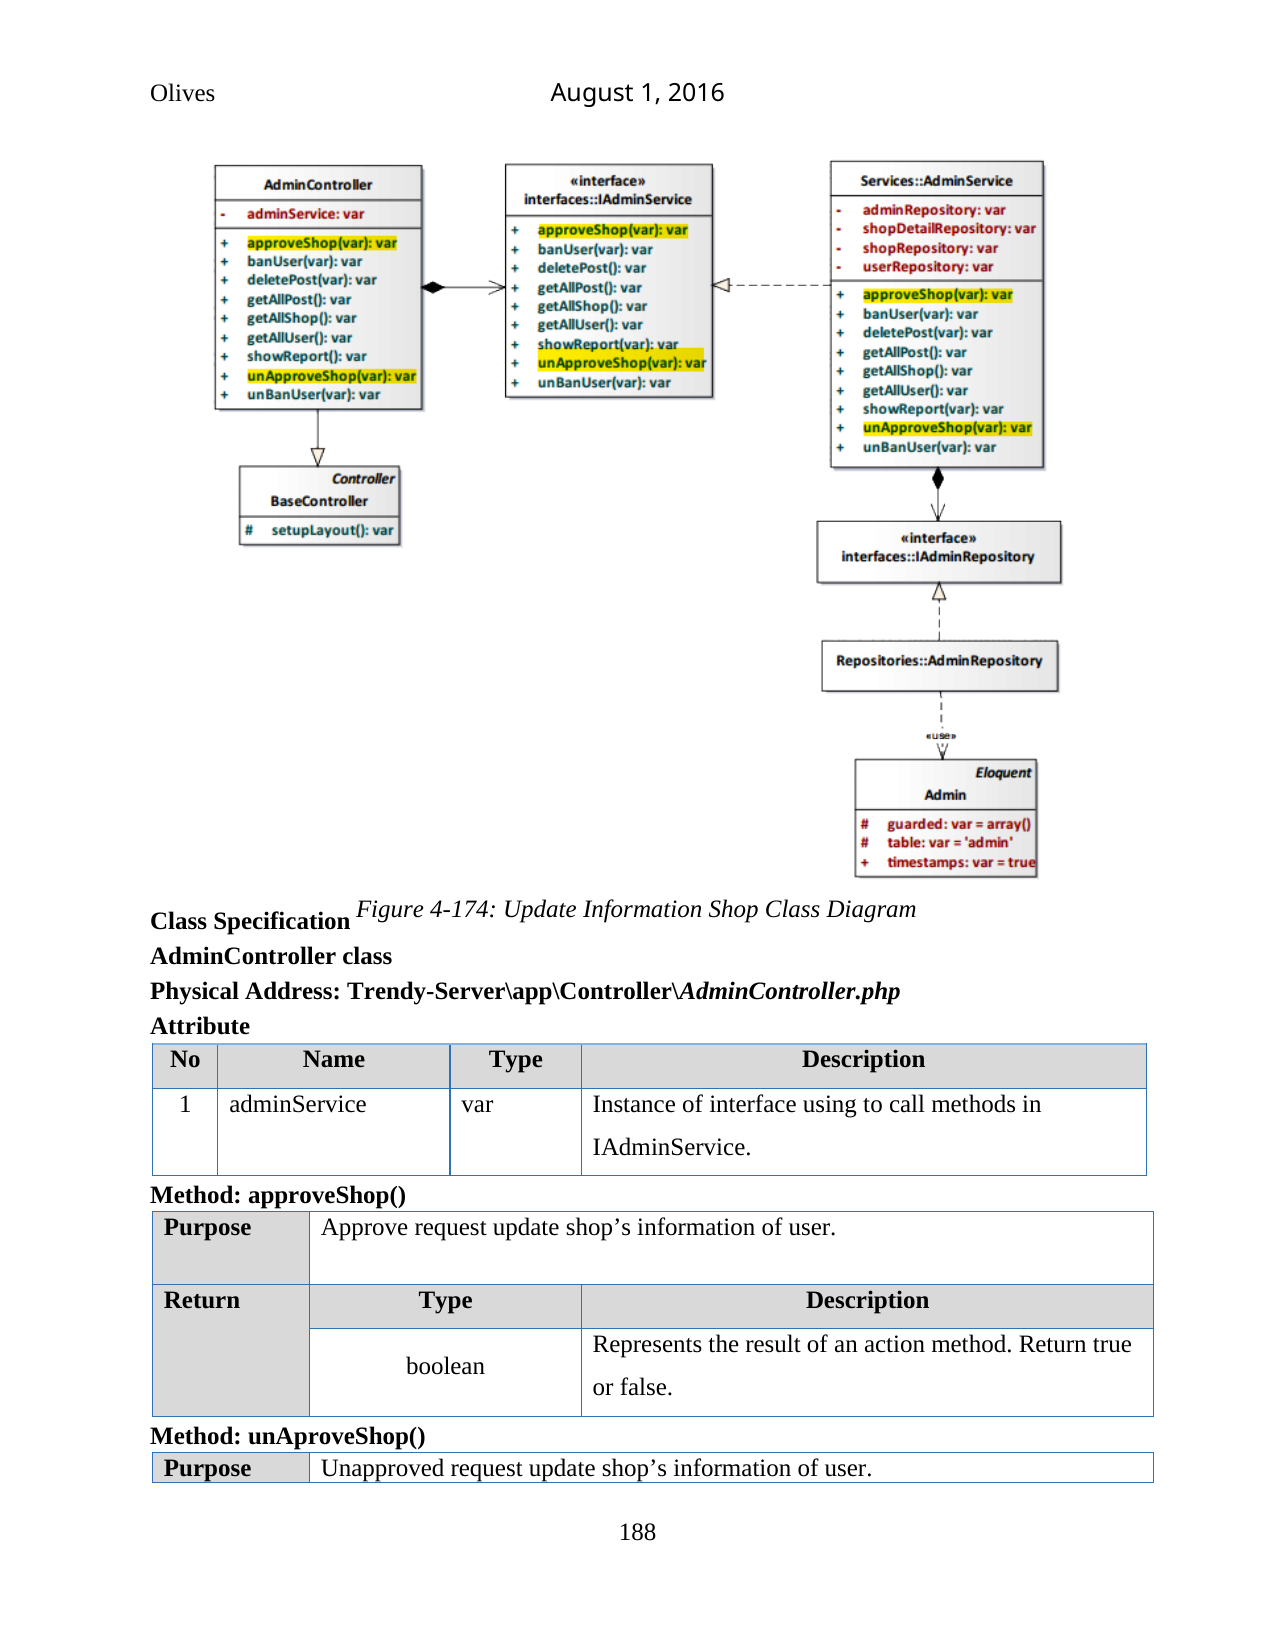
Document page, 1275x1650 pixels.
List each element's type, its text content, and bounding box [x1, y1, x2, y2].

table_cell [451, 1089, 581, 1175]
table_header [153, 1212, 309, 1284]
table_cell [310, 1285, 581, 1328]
subtitle Physical Address: Trendy-Server\app\Controller\AdminController.php [150, 976, 1125, 1005]
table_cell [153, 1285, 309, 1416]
subtitle Attribute [150, 1011, 1125, 1040]
subtitle AdminController class [150, 941, 1125, 970]
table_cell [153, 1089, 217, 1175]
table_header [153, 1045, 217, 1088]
subtitle Method: unAproveShop() [150, 1421, 1125, 1449]
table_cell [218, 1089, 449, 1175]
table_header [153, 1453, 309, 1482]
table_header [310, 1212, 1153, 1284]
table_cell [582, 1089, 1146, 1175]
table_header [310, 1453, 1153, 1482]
subtitle Class Specification [150, 906, 1125, 934]
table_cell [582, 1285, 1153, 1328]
picture [203, 150, 1072, 887]
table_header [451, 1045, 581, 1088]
subtitle Method: approveShop() [150, 1180, 1125, 1209]
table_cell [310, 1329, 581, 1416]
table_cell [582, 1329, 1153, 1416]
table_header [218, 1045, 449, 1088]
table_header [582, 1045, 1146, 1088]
